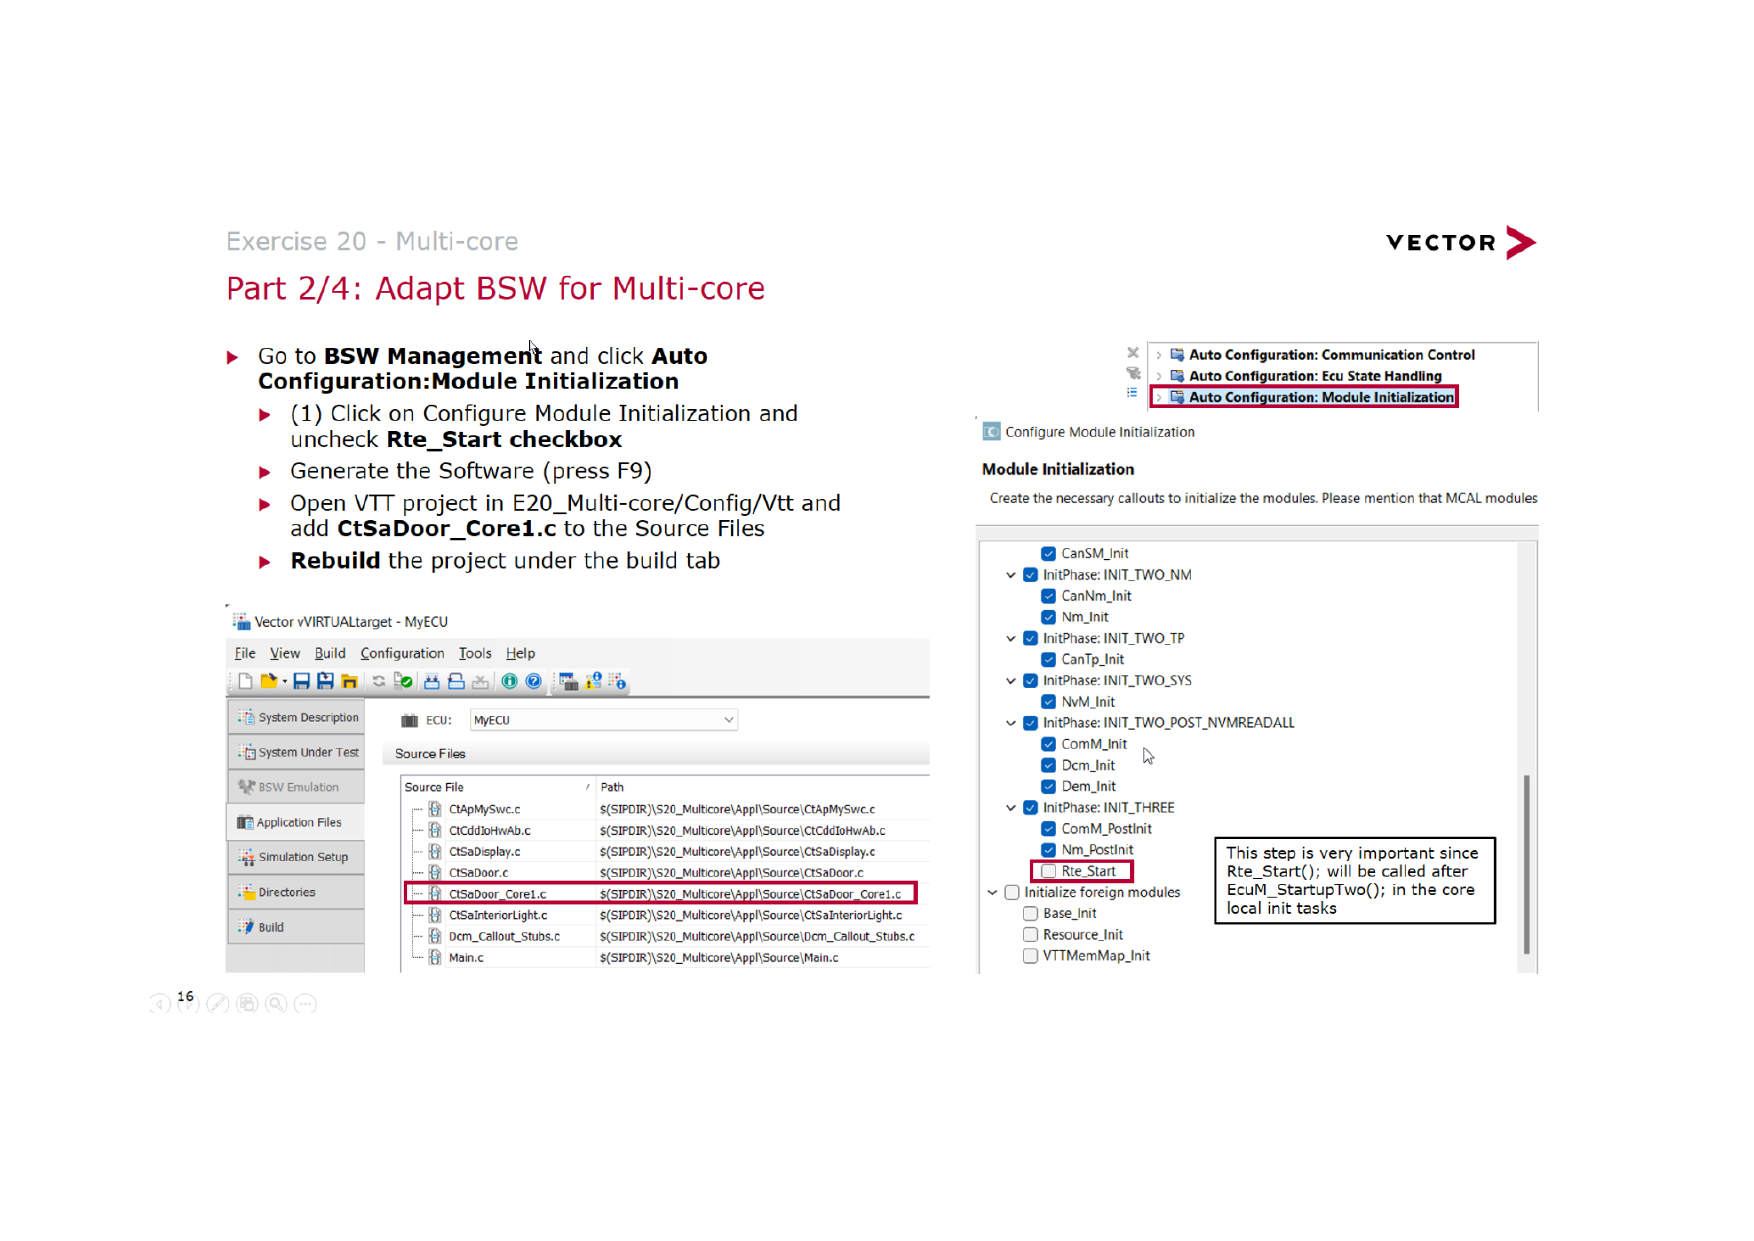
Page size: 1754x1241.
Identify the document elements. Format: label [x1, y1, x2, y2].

picture [150, 197, 1604, 1013]
